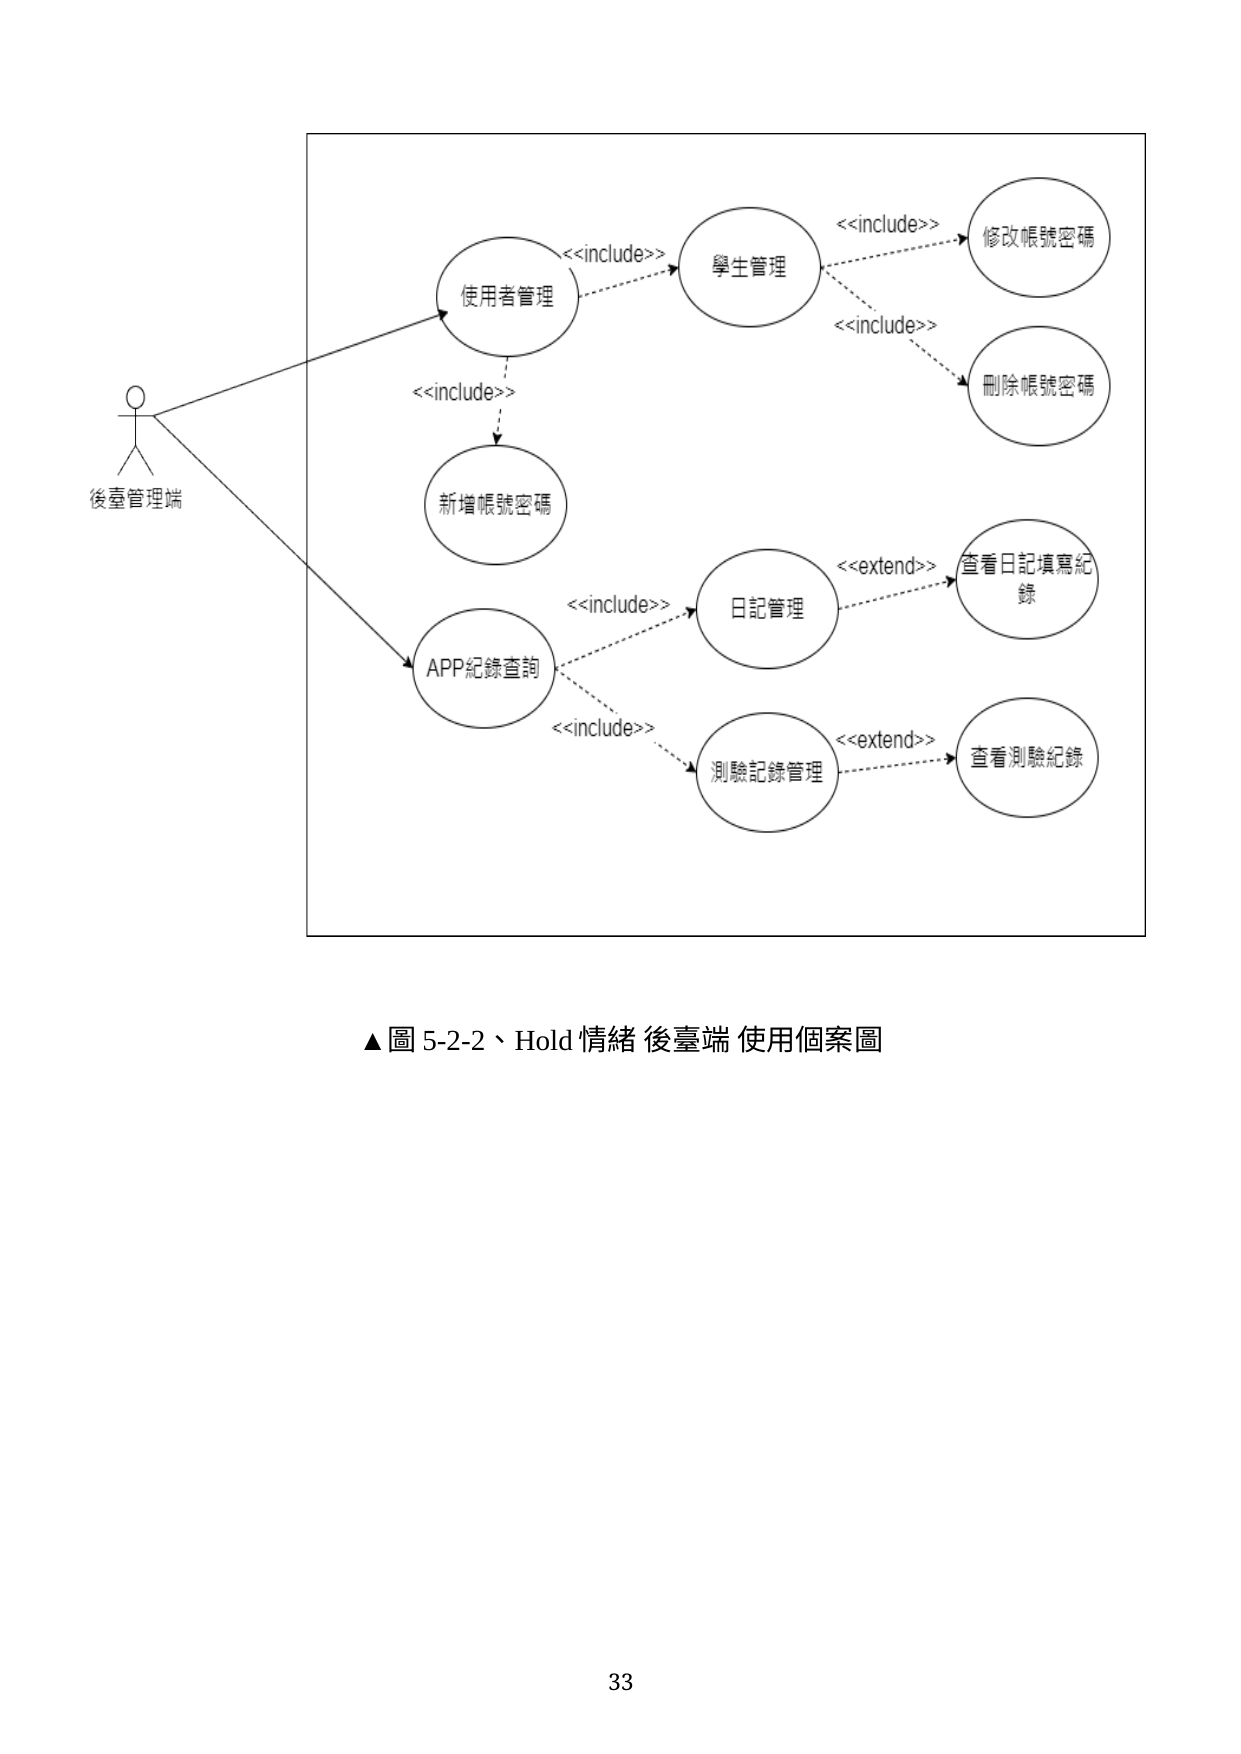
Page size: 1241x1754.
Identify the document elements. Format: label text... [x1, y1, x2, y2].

text ▲圖5-2-2、Hold情緒 後臺端 使用個案圖 [90, 1017, 1151, 1059]
picture [89, 133, 1146, 937]
